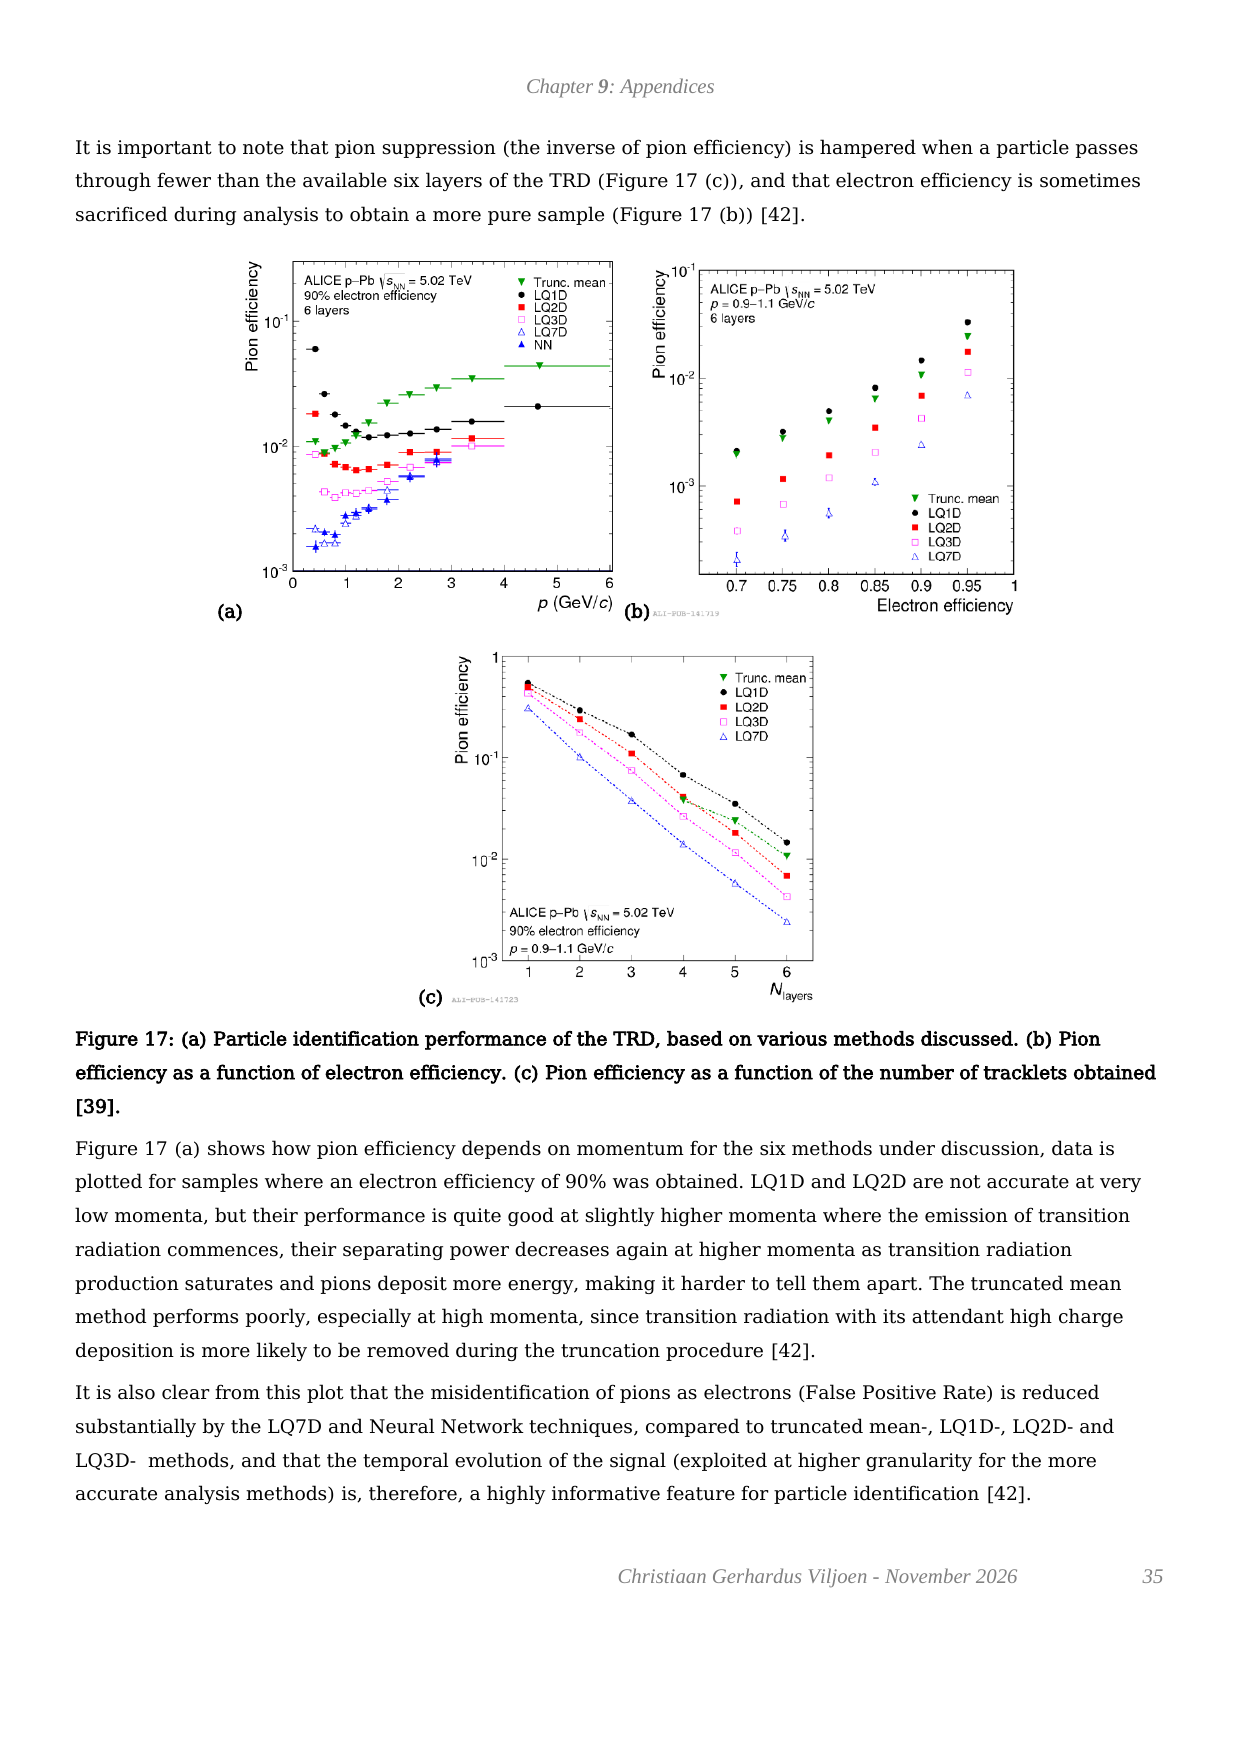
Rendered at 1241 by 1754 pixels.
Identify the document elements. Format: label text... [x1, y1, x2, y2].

text It is important to note that pion suppression (the inverse of pion efficiency) is hampered when a particle passes through fewer than the available six layers of the TRD (Figure 17 (c)), and that electron efficiency is sometimes sacrificed during analysis to obtain a more pure sample (Figure 17 (b)) . [75, 135, 1165, 225]
text Figure 17: (a) Particle identification performance of the TRD, based on various methods discussed. (b) Pion efficiency as a function of electron efficiency. (c) Pion efficiency as a function of the number of tracklets obtained . [75, 1027, 1165, 1117]
picture [449, 641, 823, 1004]
picture [650, 255, 1025, 618]
text Figure 17 (a) shows how pion efficiency depends on momentum for the six methods under discussion, data is plotted for samples where an electron efficiency of 90% was obtained. LQ1D and LQ2D are not accurate at very low momenta, but their performance is quite good at slightly higher momenta where the emission of transition radiation commences, their separating power decreases again at higher momenta as transition radiation production saturates and pions deposit more energy, making it harder to tell them apart. The truncated mean method performs poorly, especially at high momenta, since transition radiation with its attendant high charge deposition is more likely to be removed during the truncation procedure . [75, 1136, 1165, 1361]
text It is also clear from this plot that the misidentification of pions as electrons (False Positive Rate) is reduced substantially by the LQ7D and Neural Network techniques, compared to truncated mean-, LQ1D-, LQ2D- and LQ3D- methods, and that the temporal evolution of the signal (exploited at higher granularity for the more accurate analysis methods) is, therefore, a highly informative feature for particle identification . [75, 1381, 1165, 1505]
picture [243, 245, 623, 618]
